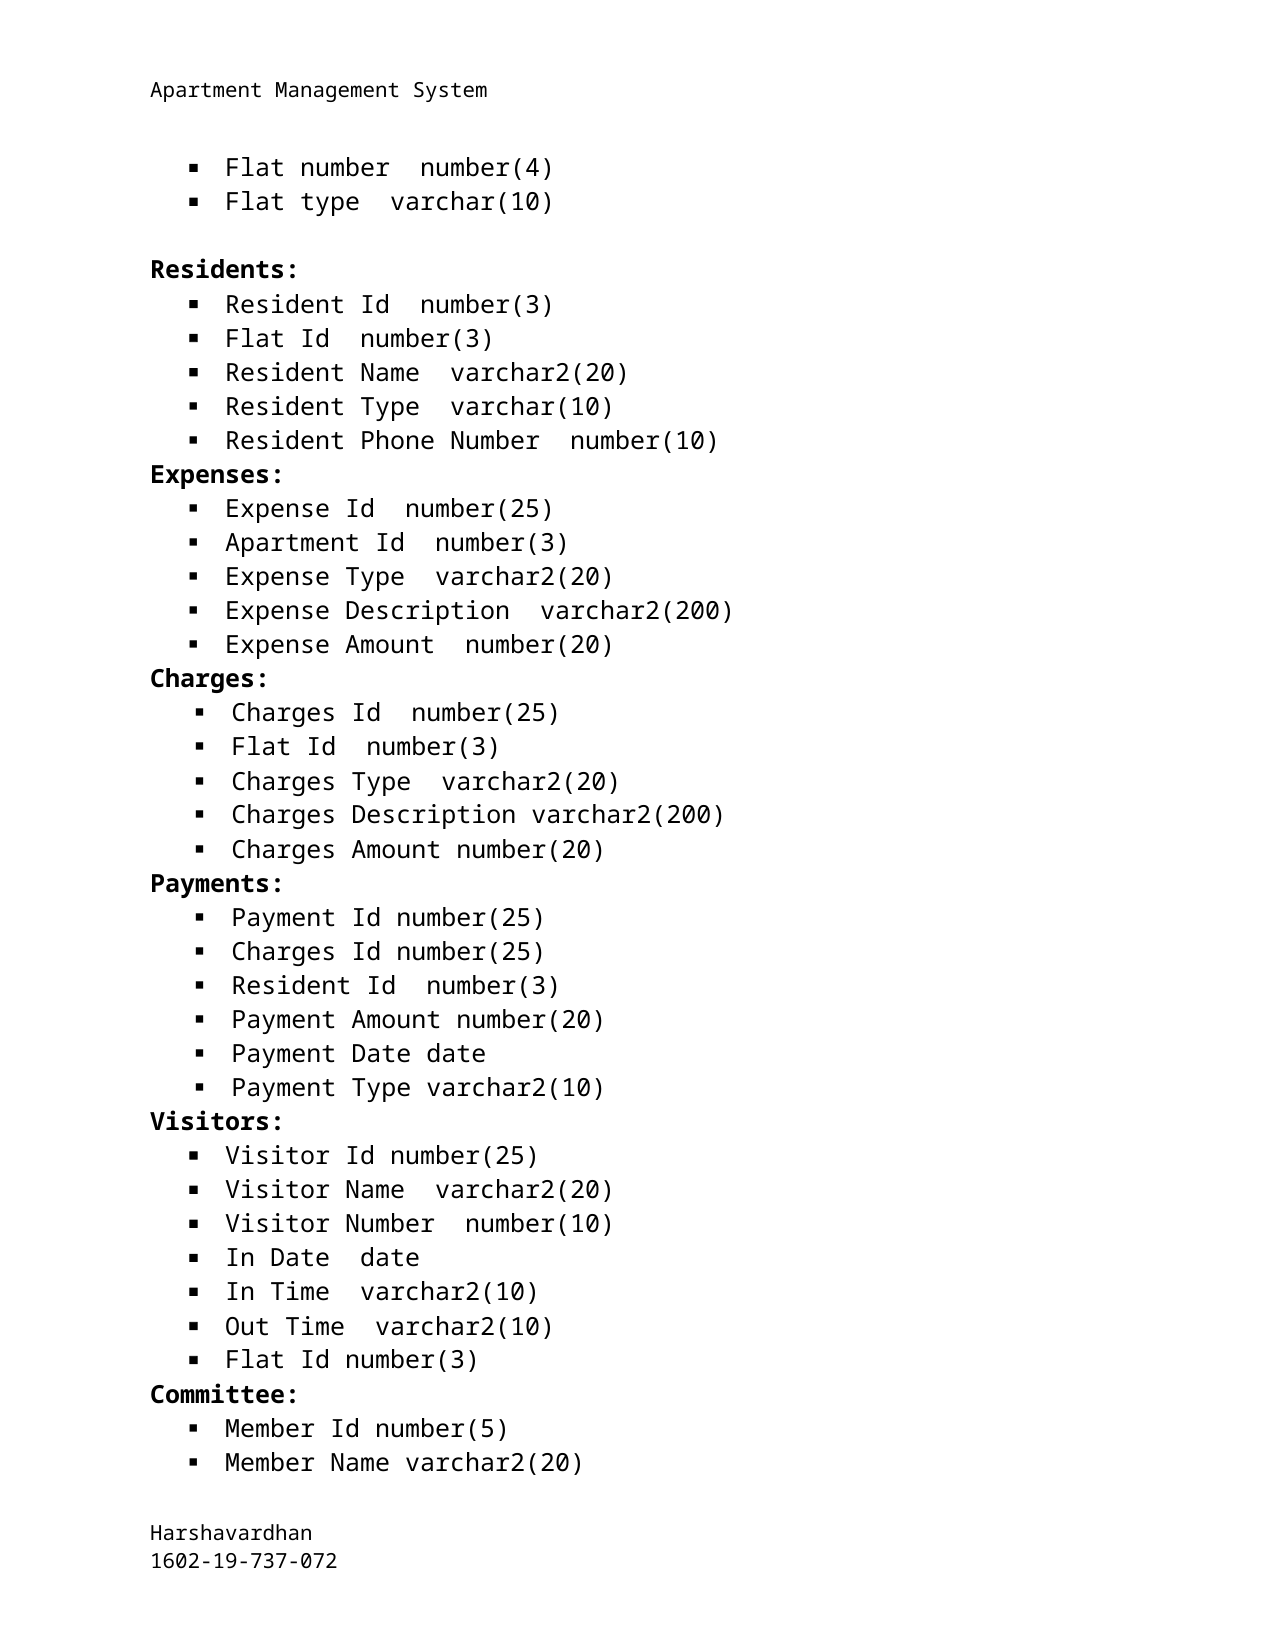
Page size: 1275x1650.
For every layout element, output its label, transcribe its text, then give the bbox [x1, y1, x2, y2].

list Resident Phone Number number(10) [187, 422, 1125, 457]
list Expense Amount number(20) [187, 627, 1125, 661]
text Payments: [150, 865, 1125, 899]
text Visitors: [150, 1104, 1125, 1138]
list Resident Name varchar2(20) [187, 354, 1125, 388]
list Resident Id number(3) [187, 286, 1125, 320]
list In Date date [187, 1240, 1125, 1274]
list Member Name varchar2(20) [187, 1444, 1125, 1478]
list Visitor Id number(25) [187, 1138, 1125, 1172]
list Charges Id number(25) [194, 695, 1125, 729]
list Flat number number(4) [187, 150, 1125, 184]
list Payment Amount number(20) [194, 1002, 1125, 1036]
list Visitor Name varchar2(20) [187, 1172, 1125, 1206]
text Charges: [150, 661, 1125, 695]
list Out Time varchar2(10) [187, 1308, 1125, 1342]
text Expenses: [150, 457, 1125, 491]
list Resident Id number(3) [194, 967, 1125, 1002]
text Committee: [150, 1376, 1125, 1410]
list In Time varchar2(10) [187, 1274, 1125, 1308]
list Payment Id number(25) [194, 899, 1125, 933]
text Residents: [150, 252, 1125, 286]
list Flat Id number(3) [187, 320, 1125, 354]
list Charges Type varchar2(20) [194, 763, 1125, 797]
list Flat type varchar(10) [187, 184, 1125, 218]
list Flat Id number(3) [187, 1342, 1125, 1376]
list Charges Description varchar2(200) [194, 797, 1125, 831]
list Member Id number(5) [187, 1410, 1125, 1444]
list Expense Id number(25) [187, 491, 1125, 525]
list Payment Date date [194, 1036, 1125, 1070]
list Expense Description varchar2(200) [187, 593, 1125, 627]
list Resident Type varchar(10) [187, 388, 1125, 422]
list Visitor Number number(10) [187, 1206, 1125, 1240]
list Apartment Id number(3) [187, 525, 1125, 559]
list Payment Type varchar2(10) [194, 1070, 1125, 1104]
list Expense Type varchar2(20) [187, 559, 1125, 593]
list Flat Id number(3) [194, 729, 1125, 763]
list Charges Id number(25) [194, 933, 1125, 967]
list Charges Amount number(20) [194, 831, 1125, 865]
